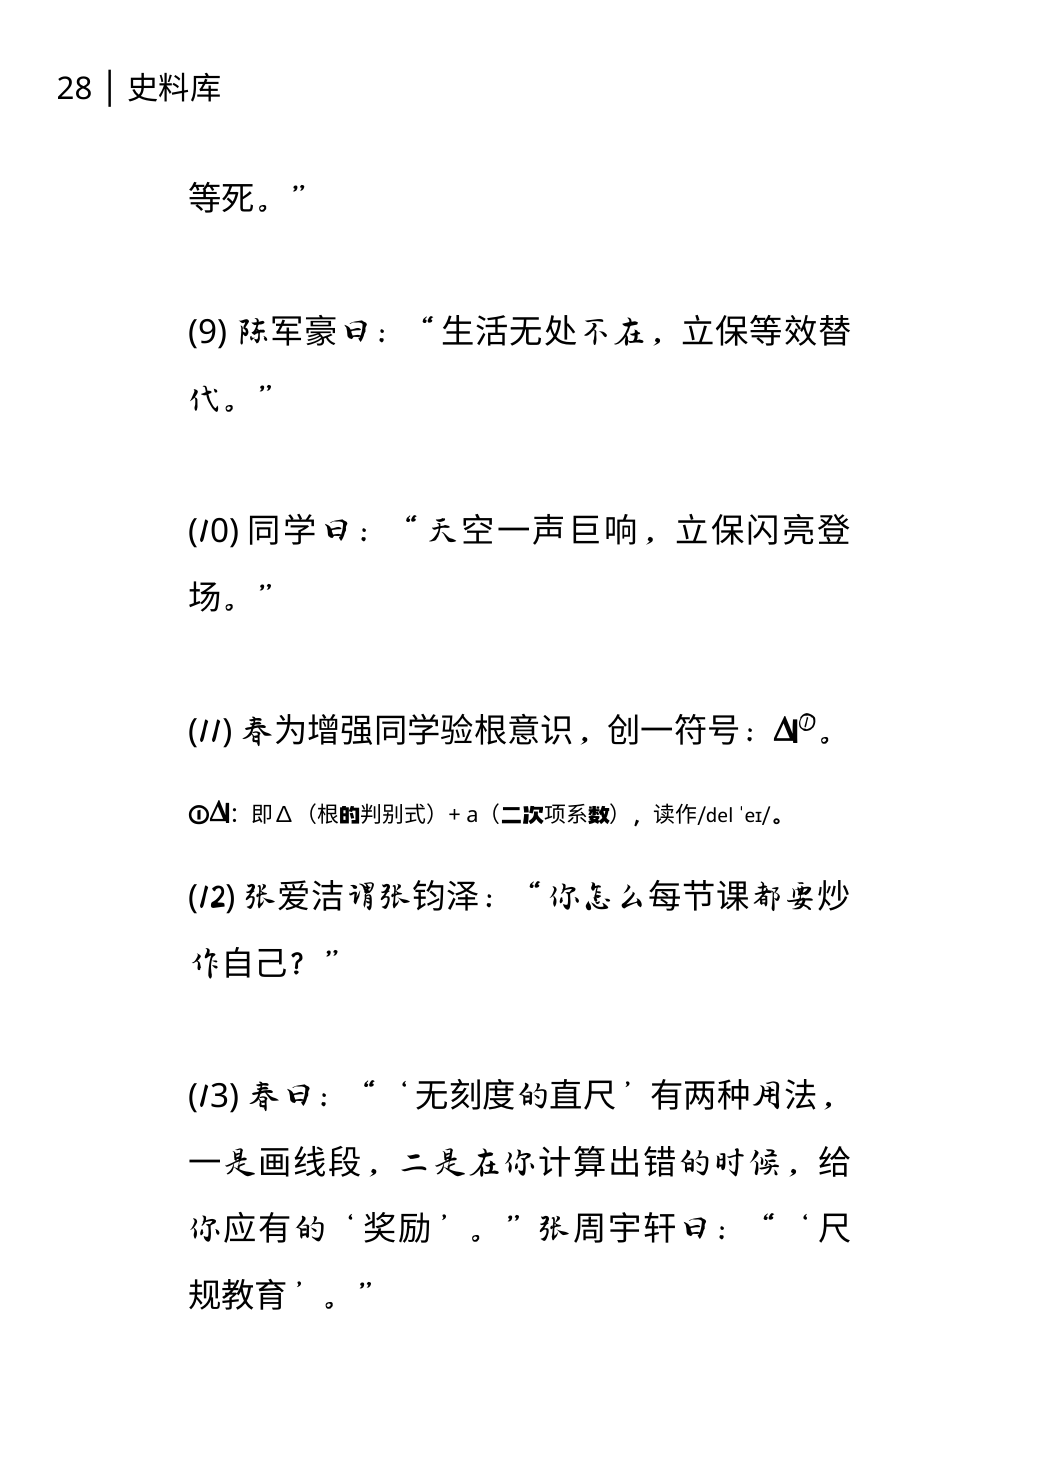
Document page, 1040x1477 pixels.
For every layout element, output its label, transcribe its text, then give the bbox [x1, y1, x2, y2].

text ①：即∆（根的判别式）+ a（二次项系数），读作/del ˈeɪ/。 [188, 798, 852, 831]
list 陈军豪曰：“生活无处不在，立保等效替代。” [188, 299, 852, 432]
list 张爱洁谓张钧泽：“你怎么每节课都要炒作自己？” [188, 864, 852, 997]
picture [773, 716, 798, 743]
list 春曰：“‘无刻度的直尺’有两种用法，一是画线段，二是在你计算出错的时候，给你应有的‘奖励’。”张周宇轩曰：“‘尺规教育’。” [188, 1064, 852, 1329]
list 同学曰：“天空一声巨响，立保闪亮登场。” [188, 499, 852, 632]
list 春为增强同学验根意识，创一符号：①。 [188, 698, 852, 764]
picture [209, 800, 230, 823]
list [188, 166, 852, 233]
